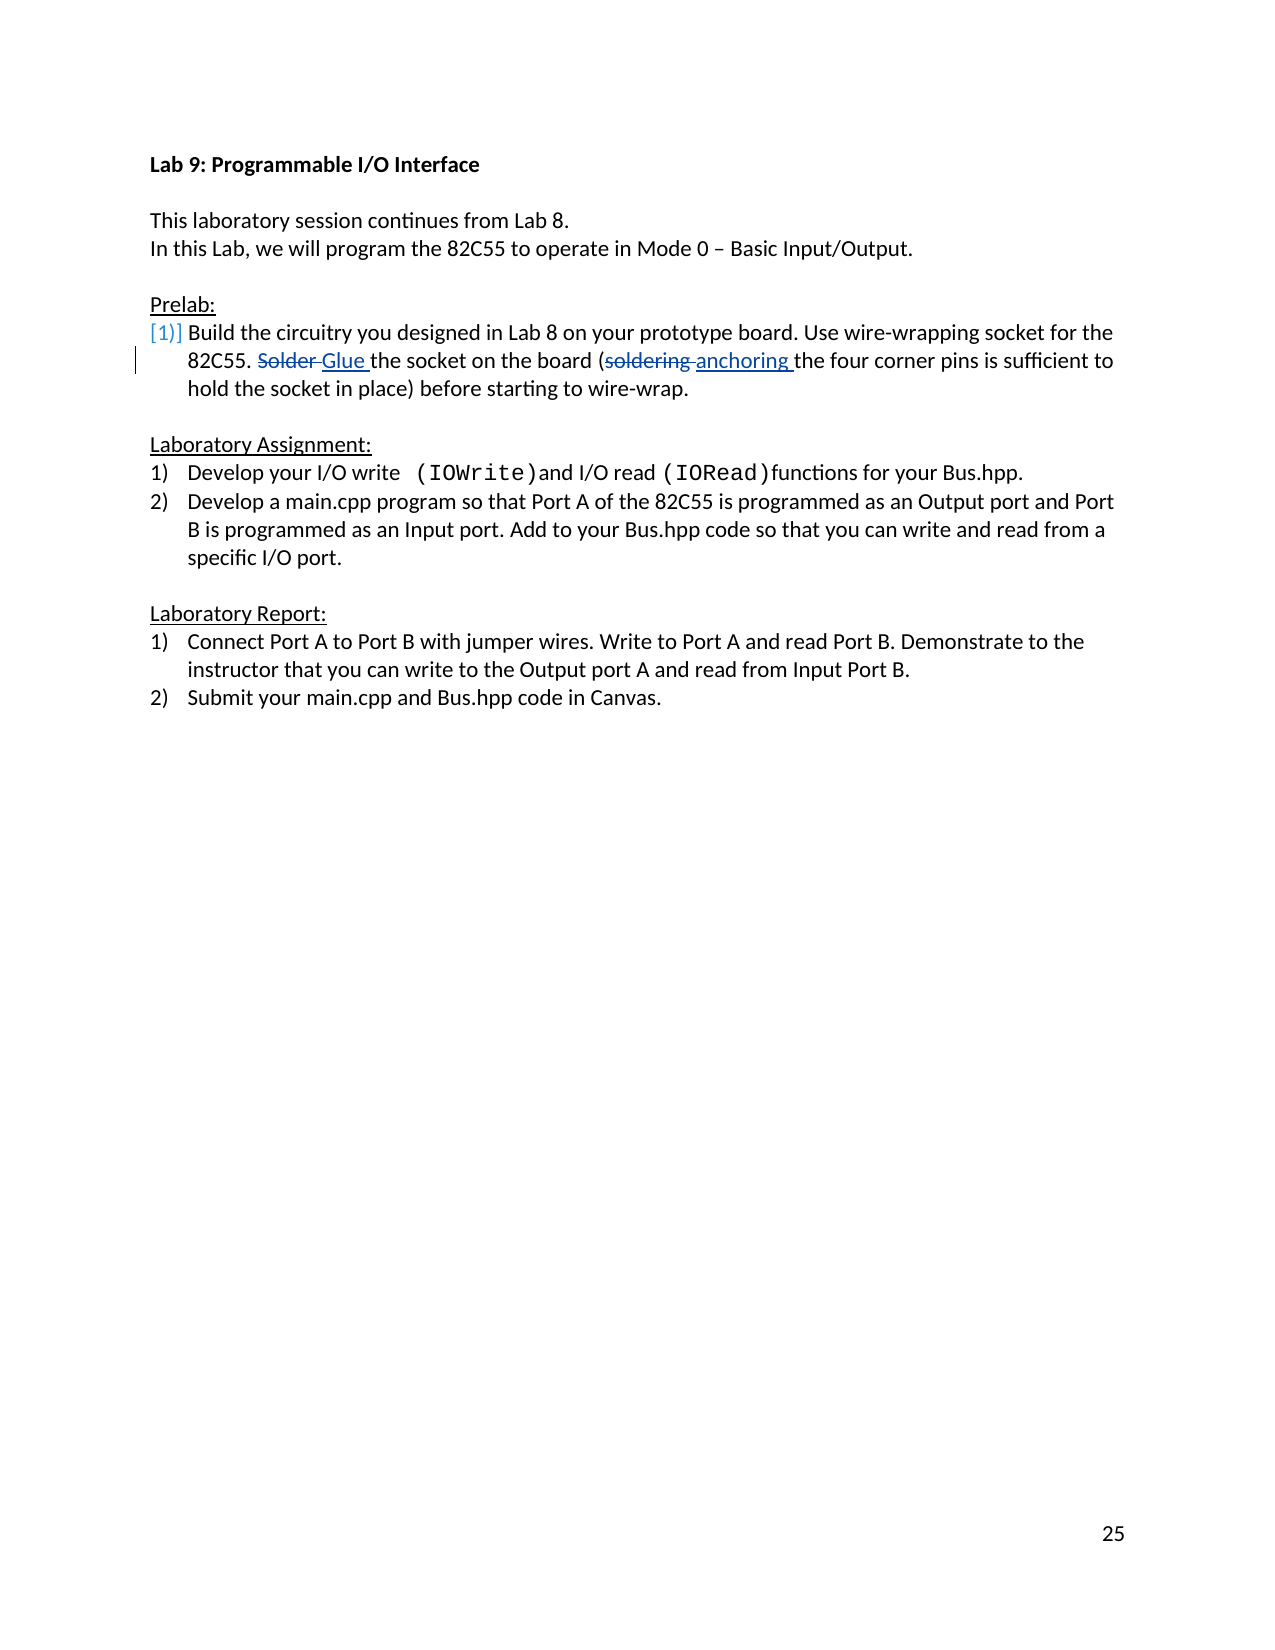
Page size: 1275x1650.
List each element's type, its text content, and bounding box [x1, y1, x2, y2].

list Build the circuitry you designed in Lab 8 on your prototype board. Use wire-wrapping socket for the 82C55. the socket on the board (the four corner pins is sufficient to hold the socket in place) before starting to wire-wrap. [150, 318, 1125, 402]
list Submit your main.cpp and Bus.hpp code in Canvas. [150, 683, 1125, 712]
list Develop a main.cpp program so that Port A of the 82C55 is programmed as an Output port and Port B is programmed as an Input port. Add to your Bus.hpp code so that you can write and read from a specific I/O port. [150, 487, 1125, 571]
text Laboratory Assignment: [150, 430, 1125, 458]
text Laboratory Report: [150, 599, 1125, 627]
text Prelab: [150, 290, 1125, 318]
text This laboratory session continues from Lab 8. [150, 206, 1125, 234]
list Connect Port A to Port B with jumper wires. Write to Port A and read Port B. Demonstrate to the instructor that you can write to the Output port A and read from Input Port B. [150, 627, 1125, 683]
list Develop your I/O write (IOWrite)and I/O read (IORead)functions for your Bus.hpp. [150, 458, 1125, 487]
text Lab 9: Programmable I/O Interface [150, 150, 1125, 178]
text In this Lab, we will program the 82C55 to operate in Mode 0 – Basic Input/Output. [150, 234, 1125, 262]
